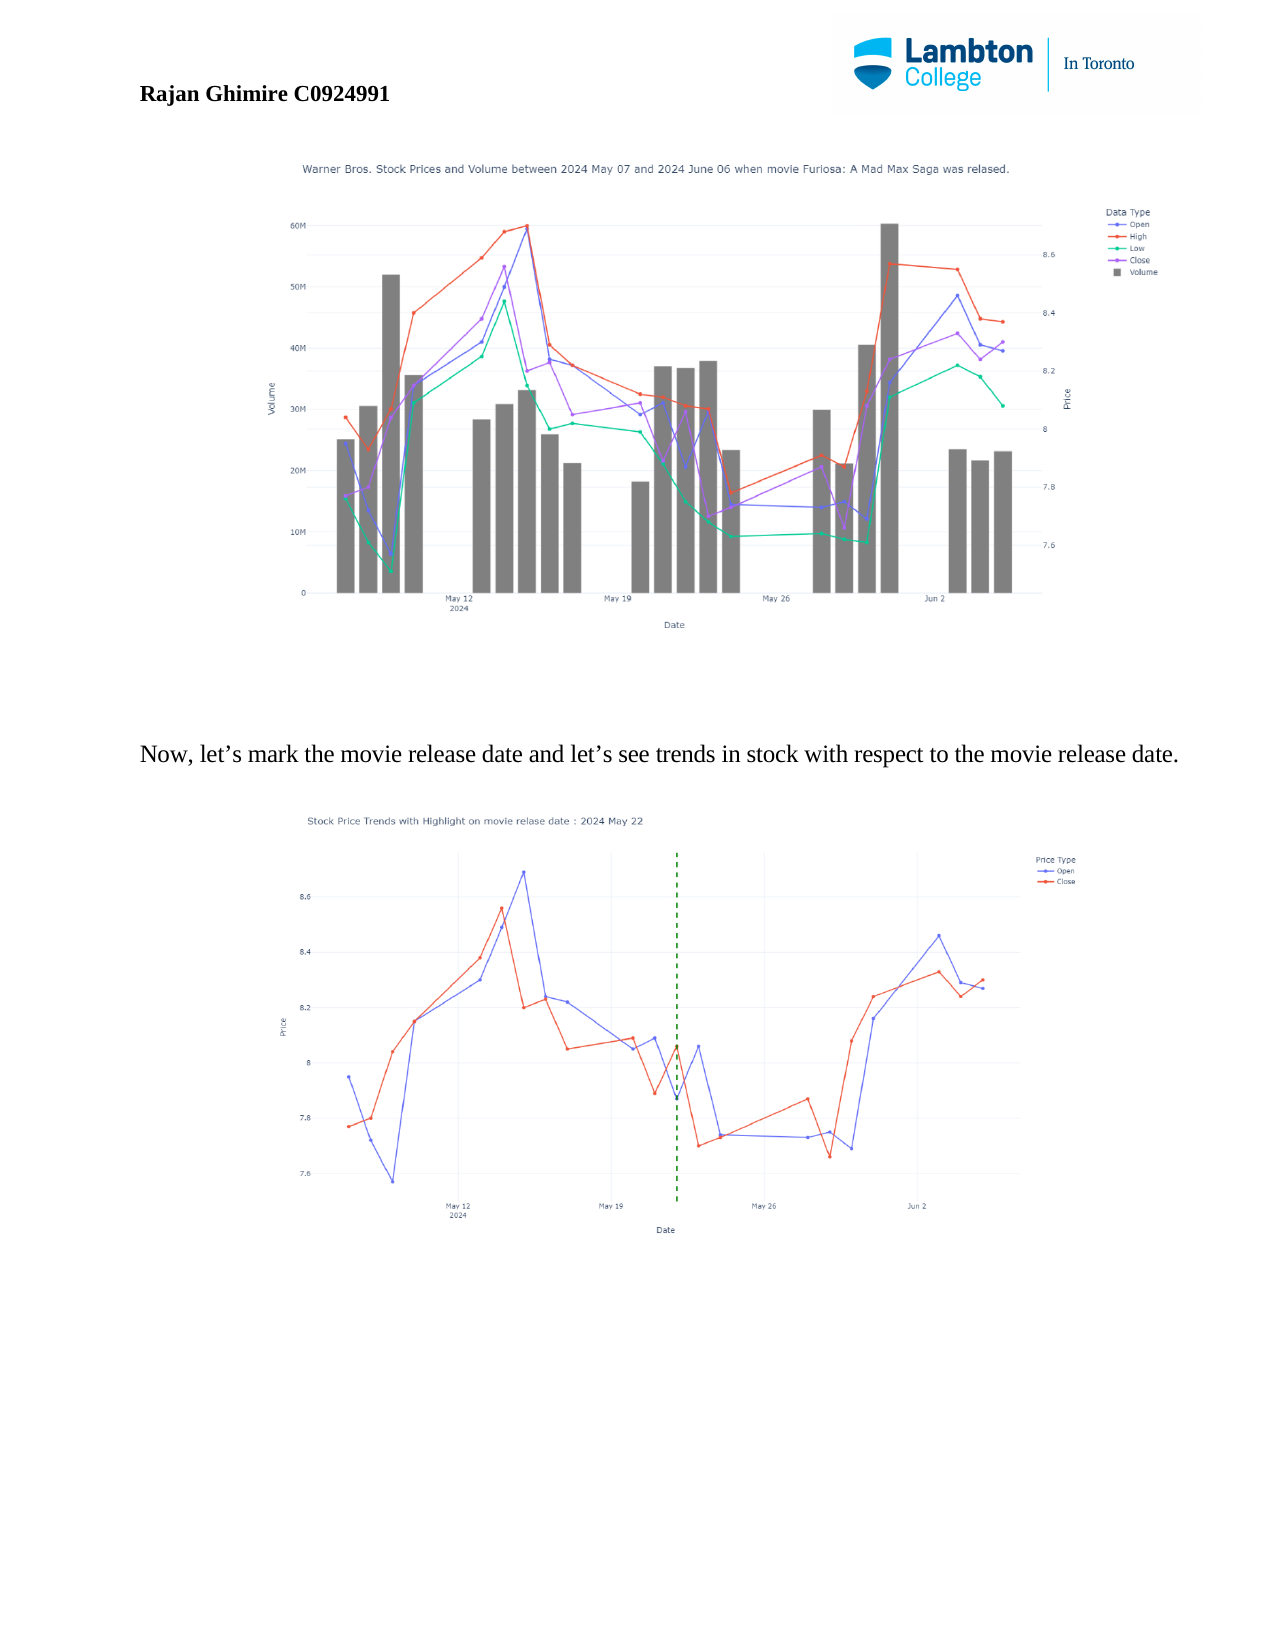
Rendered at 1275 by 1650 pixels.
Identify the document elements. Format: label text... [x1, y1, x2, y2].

subtitle Now, let’s mark the movie release date and let’s see trends in stock with respect to the movie release date. [139, 739, 1210, 767]
picture [266, 796, 1084, 1246]
picture [256, 141, 1169, 643]
picture [830, 13, 1205, 115]
